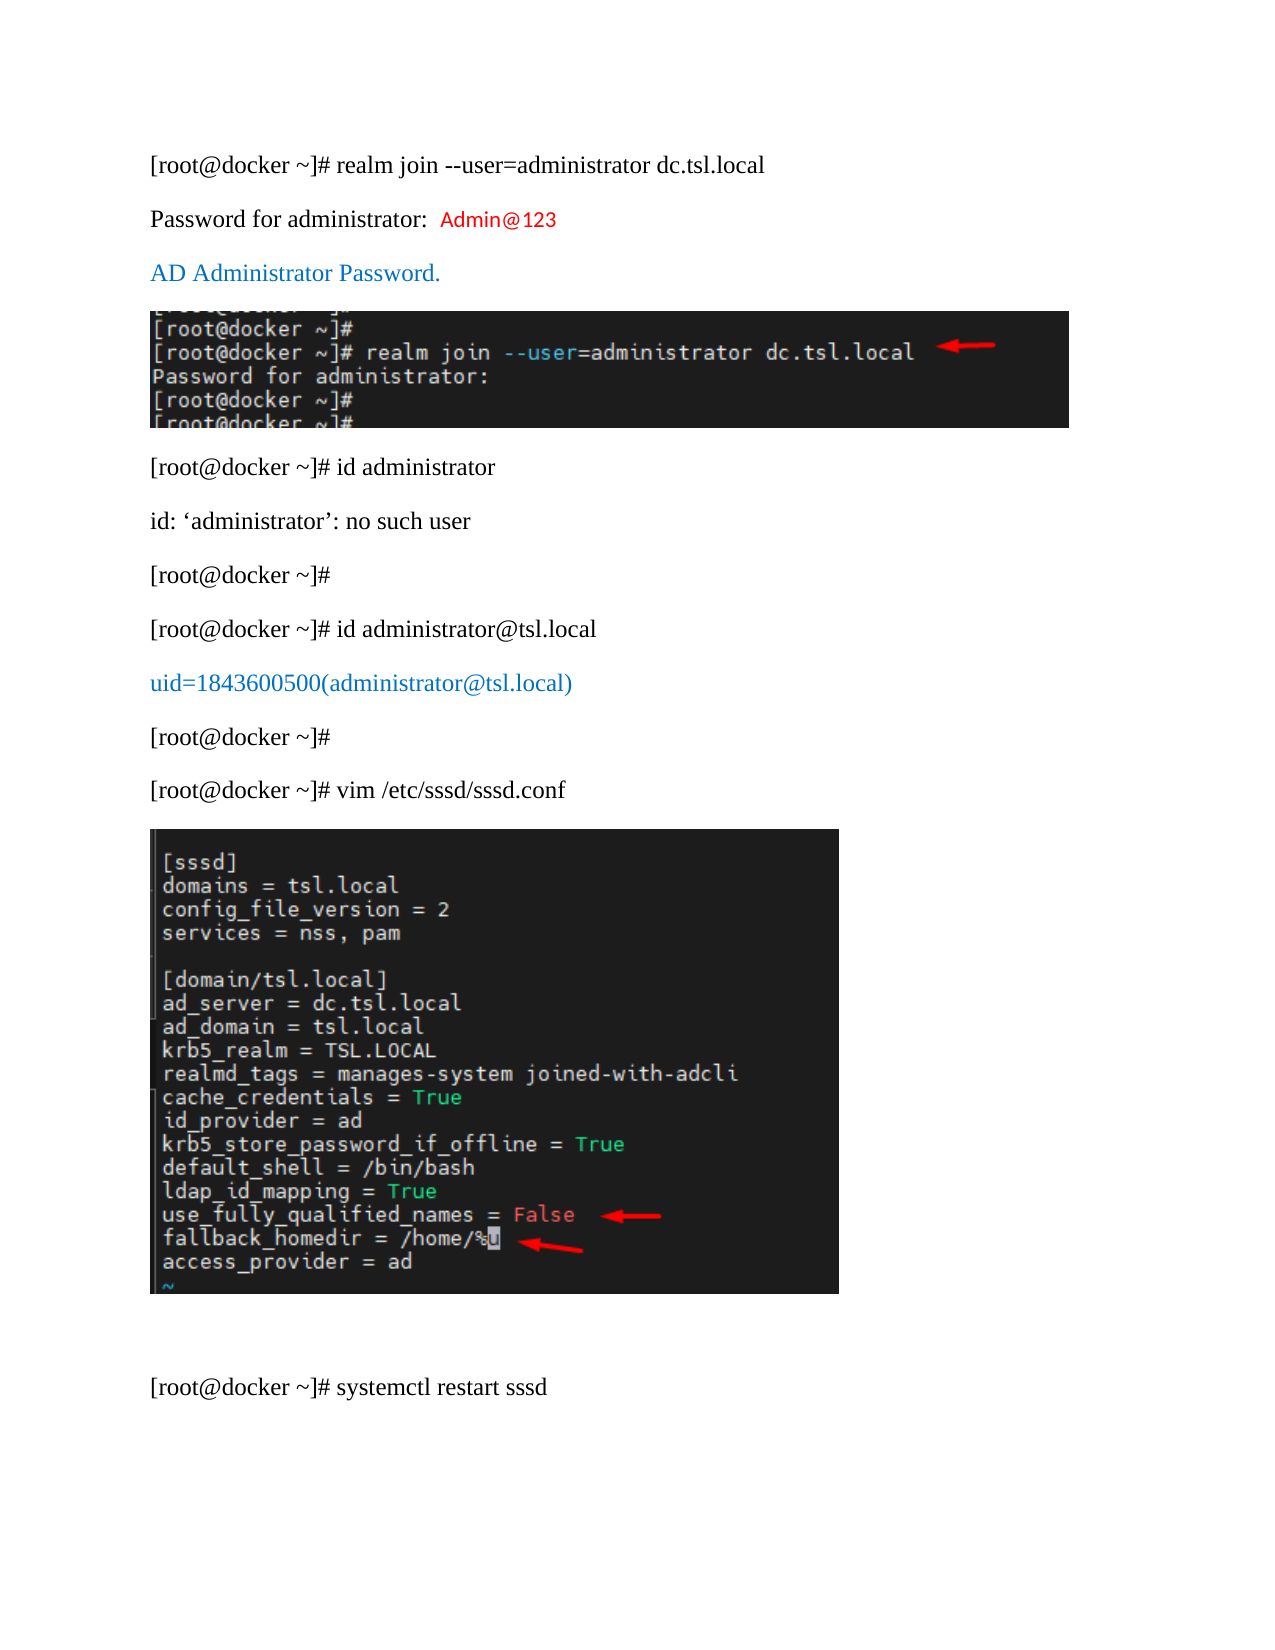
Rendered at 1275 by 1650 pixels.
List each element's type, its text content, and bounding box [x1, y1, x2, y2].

text [root@docker ~]# [150, 560, 1125, 589]
text [root@docker ~]# id administrator@tsl.local [150, 614, 1125, 643]
text [root@docker ~]# realm join --user=administrator dc.tsl.local [150, 150, 1125, 179]
text id: ‘administrator’: no such user [150, 506, 1125, 535]
text [root@docker ~]# vim /etc/sssd/sssd.conf [150, 776, 1125, 804]
text [root@docker ~]# systemctl restart sssd [150, 1372, 1125, 1401]
picture [150, 311, 1069, 428]
text [root@docker ~]# id administrator [150, 452, 1125, 481]
text uid=1843600500(administrator@tsl.local) [150, 668, 1125, 697]
picture [150, 829, 839, 1294]
text AD Administrator Password. [150, 258, 1125, 287]
text [root@docker ~]# [150, 722, 1125, 751]
text Password for administrator: Admin@123 [150, 204, 1125, 233]
